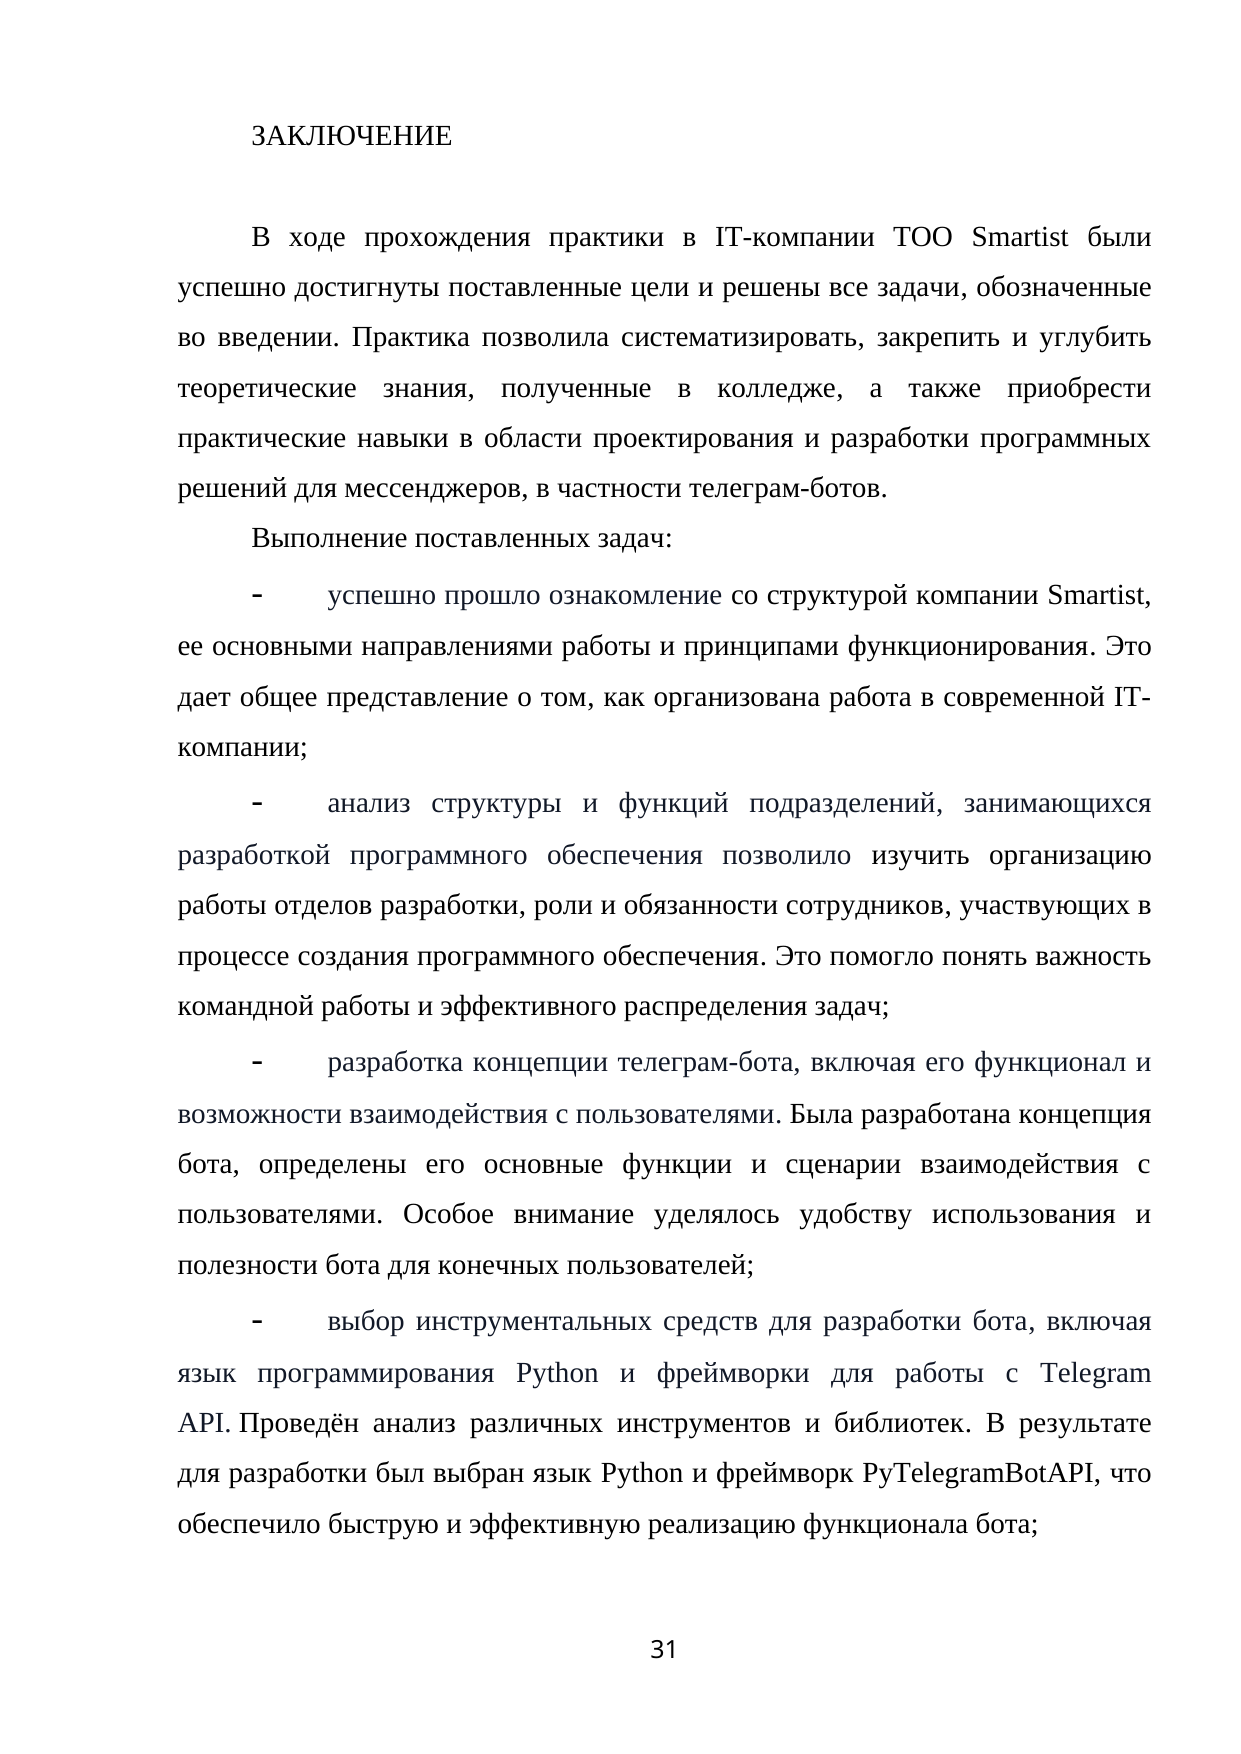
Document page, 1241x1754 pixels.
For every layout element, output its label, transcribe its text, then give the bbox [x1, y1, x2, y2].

list выбор инструментальных средств для разработки бота, включая язык программирования Python и фреймворки для работы с Telegram API. Проведён анализ различных инструментов и библиотек. В результате для разработки был выбран язык Python и фреймворк PyTelegramBotAPI, что обеспечило быструю и эффективную реализацию функционала бота; [177, 1297, 1152, 1539]
list разработка концепции телеграм-бота, включая его функционал и возможности взаимодействия с пользователями. Была разработана концепция бота, определены его основные функции и сценарии взаимодействия с пользователями. Особое внимание уделялось удобству использования и полезности бота для конечных пользователей; [177, 1038, 1152, 1280]
text В ходе прохождения практики в IT-компании ТОО Smartist были успешно достигнуты поставленные цели и решены все задачи, обозначенные во введении. Практика позволила систематизировать, закрепить и углубить теоретические знания, полученные в колледже, а также приобрести практические навыки в области проектирования и разработки программных решений для мессенджеров, в частности телеграм-ботов. [177, 219, 1152, 504]
text Выполнение поставленных задач: [177, 521, 1152, 554]
list успешно прошло ознакомление со структурой компании Smartist, ее основными направлениями работы и принципами функционирования. Это дает общее представление о том, как организована работа в современной IT-компании; [177, 571, 1152, 763]
list анализ структуры и функций подразделений, занимающихся разработкой программного обеспечения позволило изучить организацию работы отделов разработки, роли и обязанности сотрудников, участвующих в процессе создания программного обеспечения. Это помогло понять важность командной работы и эффективного распределения задач; [177, 779, 1152, 1022]
text ЗАКЛЮЧЕНИЕ [177, 118, 1152, 152]
